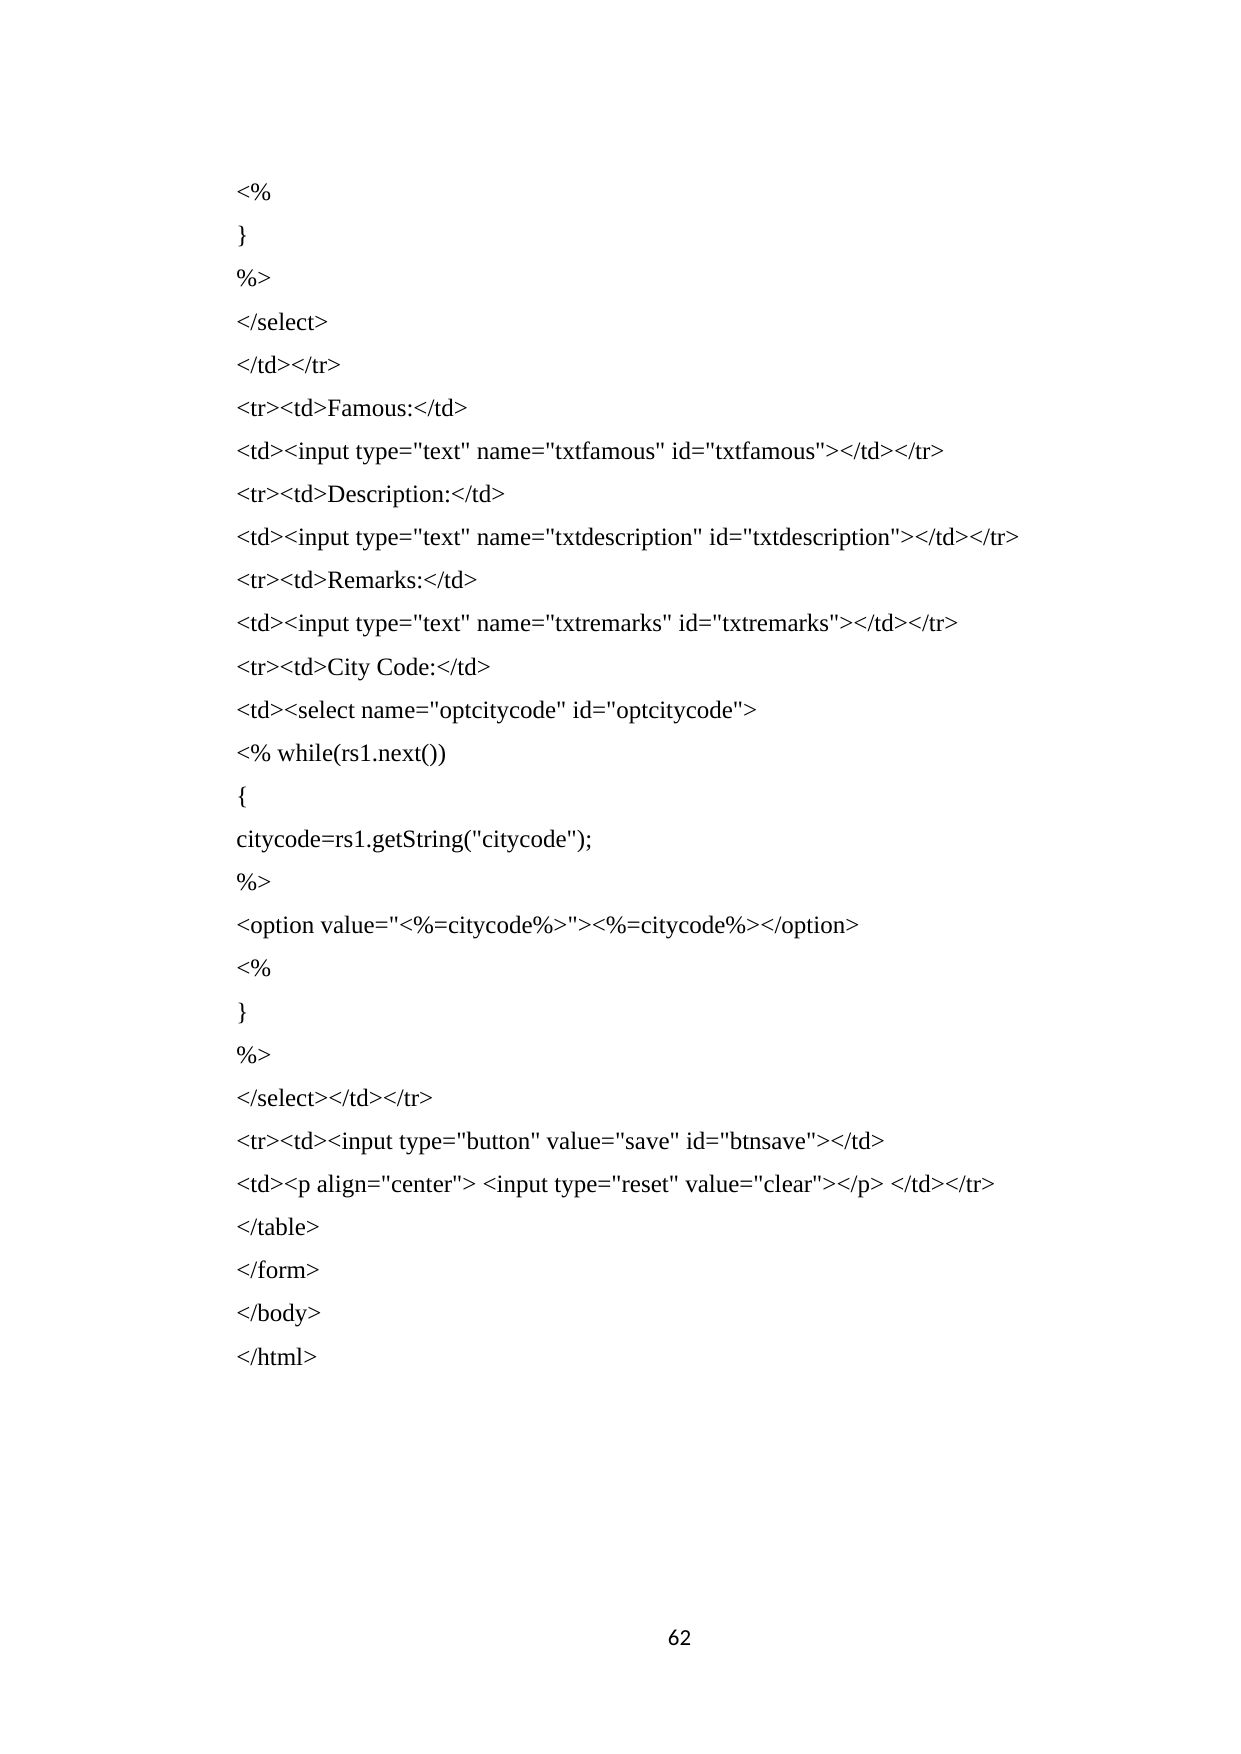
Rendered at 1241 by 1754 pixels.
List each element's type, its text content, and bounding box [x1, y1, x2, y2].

text </select> [236, 307, 1197, 335]
text <td><input type="text" name="txtdescription" id="txtdescription"></td></tr> [236, 522, 1197, 551]
text <td><select name="optcitycode" id="optcitycode"> [236, 695, 1197, 723]
text </select></td></tr> [236, 1083, 1197, 1112]
text } [236, 997, 1197, 1025]
text <td><input type="text" name="txtremarks" id="txtremarks"></td></tr> [236, 608, 1197, 637]
text } [236, 220, 1197, 249]
text <option value="<%=citycode%>"><%=citycode%></option> [236, 910, 1197, 939]
text <tr><td><input type="button" value="save" id="btnsave"></td> [236, 1126, 1197, 1155]
text </td></tr> [236, 350, 1197, 378]
text { [236, 781, 1197, 810]
text <tr><td>Description:</td> [236, 479, 1197, 508]
text <% [236, 177, 1197, 206]
text %> [236, 263, 1197, 292]
text <tr><td>Famous:</td> [236, 393, 1197, 422]
text </form> [236, 1255, 1197, 1284]
text </body> [236, 1298, 1197, 1327]
text citycode=rs1.getString("citycode"); [236, 824, 1197, 853]
text <% [236, 953, 1197, 982]
text <tr><td>Remarks:</td> [236, 565, 1197, 594]
text <% while(rs1.next()) [236, 738, 1197, 767]
text <td><p align="center"> <input type="reset" value="clear"></p> </td></tr> [236, 1169, 1197, 1198]
text </html> [236, 1342, 1197, 1370]
text %> [236, 867, 1197, 896]
text <td><input type="text" name="txtfamous" id="txtfamous"></td></tr> [236, 436, 1197, 465]
text <tr><td>City Code:</td> [236, 652, 1197, 680]
text </table> [236, 1212, 1197, 1241]
text %> [236, 1040, 1197, 1068]
